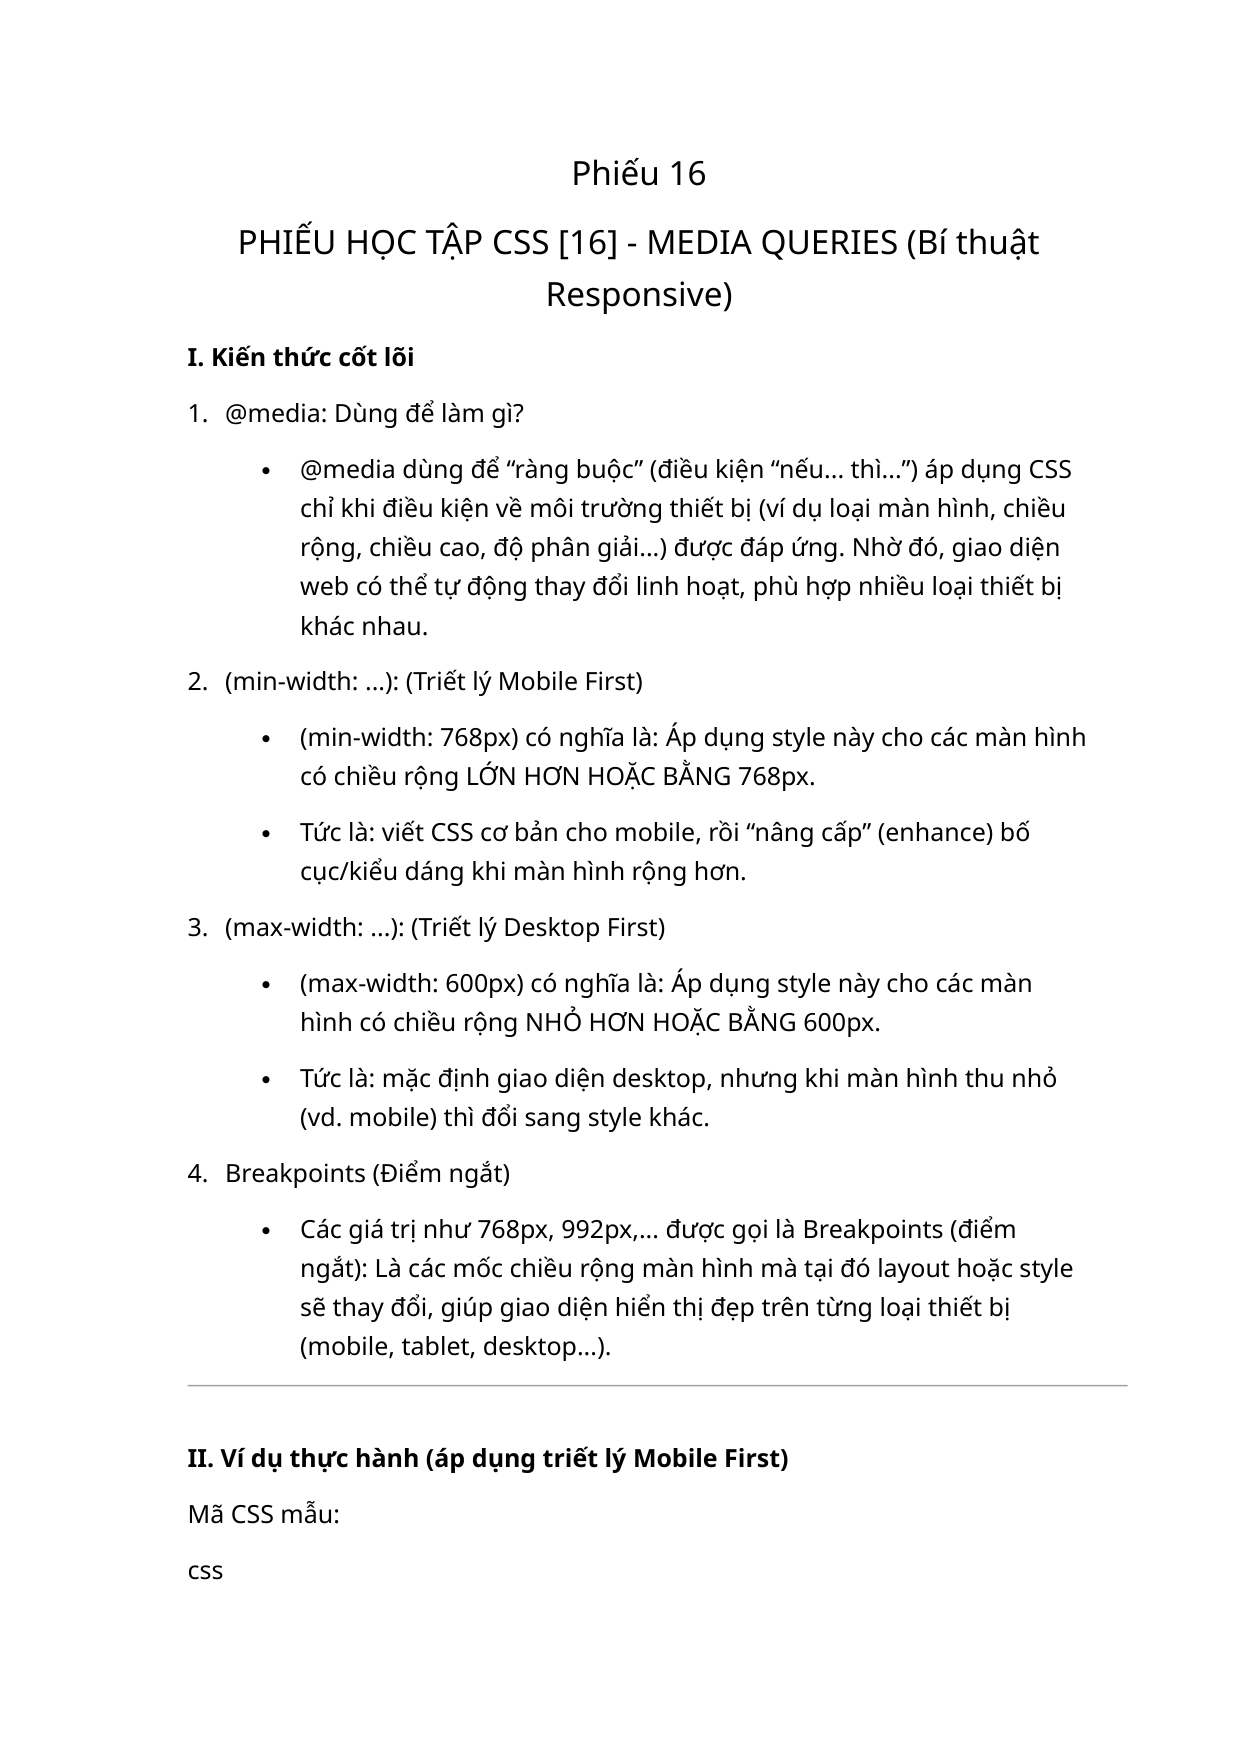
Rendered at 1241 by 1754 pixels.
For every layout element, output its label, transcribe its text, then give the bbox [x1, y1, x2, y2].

list @media: Dùng để làm gì? [187, 396, 1090, 430]
list Breakpoints (Điểm ngắt) [187, 1156, 1090, 1190]
list (max-width: 600px) có nghĩa là: Áp dụng style này cho các màn hình có chiều rộng NHỎ HƠN HOẶC BẰNG 600px. [262, 966, 1090, 1039]
list Tức là: mặc định giao diện desktop, nhưng khi màn hình thu nhỏ (vd. mobile) thì đổi sang style khác.​ [262, 1061, 1090, 1134]
list Các giá trị như 768px, 992px,... được gọi là Breakpoints (điểm ngắt): Là các mốc chiều rộng màn hình mà tại đó layout hoặc style sẽ thay đổi, giúp giao diện hiển thị đẹp trên từng loại thiết bị (mobile, tablet, desktop...).​ [262, 1212, 1090, 1363]
text Phiếu 16 [187, 150, 1090, 195]
list (max-width: ...): (Triết lý Desktop First) [187, 910, 1090, 944]
text I. Kiến thức cốt lõi [187, 340, 1090, 374]
text css [187, 1552, 1090, 1586]
text Mã CSS mẫu: [187, 1497, 1090, 1531]
list (min-width: ...): (Triết lý Mobile First) [187, 664, 1090, 698]
list @media dùng để “ràng buộc” (điều kiện “nếu... thì...”) áp dụng CSS chỉ khi điều kiện về môi trường thiết bị (ví dụ loại màn hình, chiều rộng, chiều cao, độ phân giải...) được đáp ứng. Nhờ đó, giao diện web có thể tự động thay đổi linh hoạt, phù hợp nhiều loại thiết bị khác nhau.​ [262, 452, 1090, 642]
text PHIẾU HỌC TẬP CSS [16] - MEDIA QUERIES (Bí thuật Responsive) [187, 219, 1090, 316]
list (min-width: 768px) có nghĩa là: Áp dụng style này cho các màn hình có chiều rộng LỚN HƠN HOẶC BẰNG 768px. [262, 720, 1090, 793]
text II. Ví dụ thực hành (áp dụng triết lý Mobile First) [187, 1441, 1090, 1475]
list Tức là: viết CSS cơ bản cho mobile, rồi “nâng cấp” (enhance) bố cục/kiểu dáng khi màn hình rộng hơn.​ [262, 815, 1090, 888]
